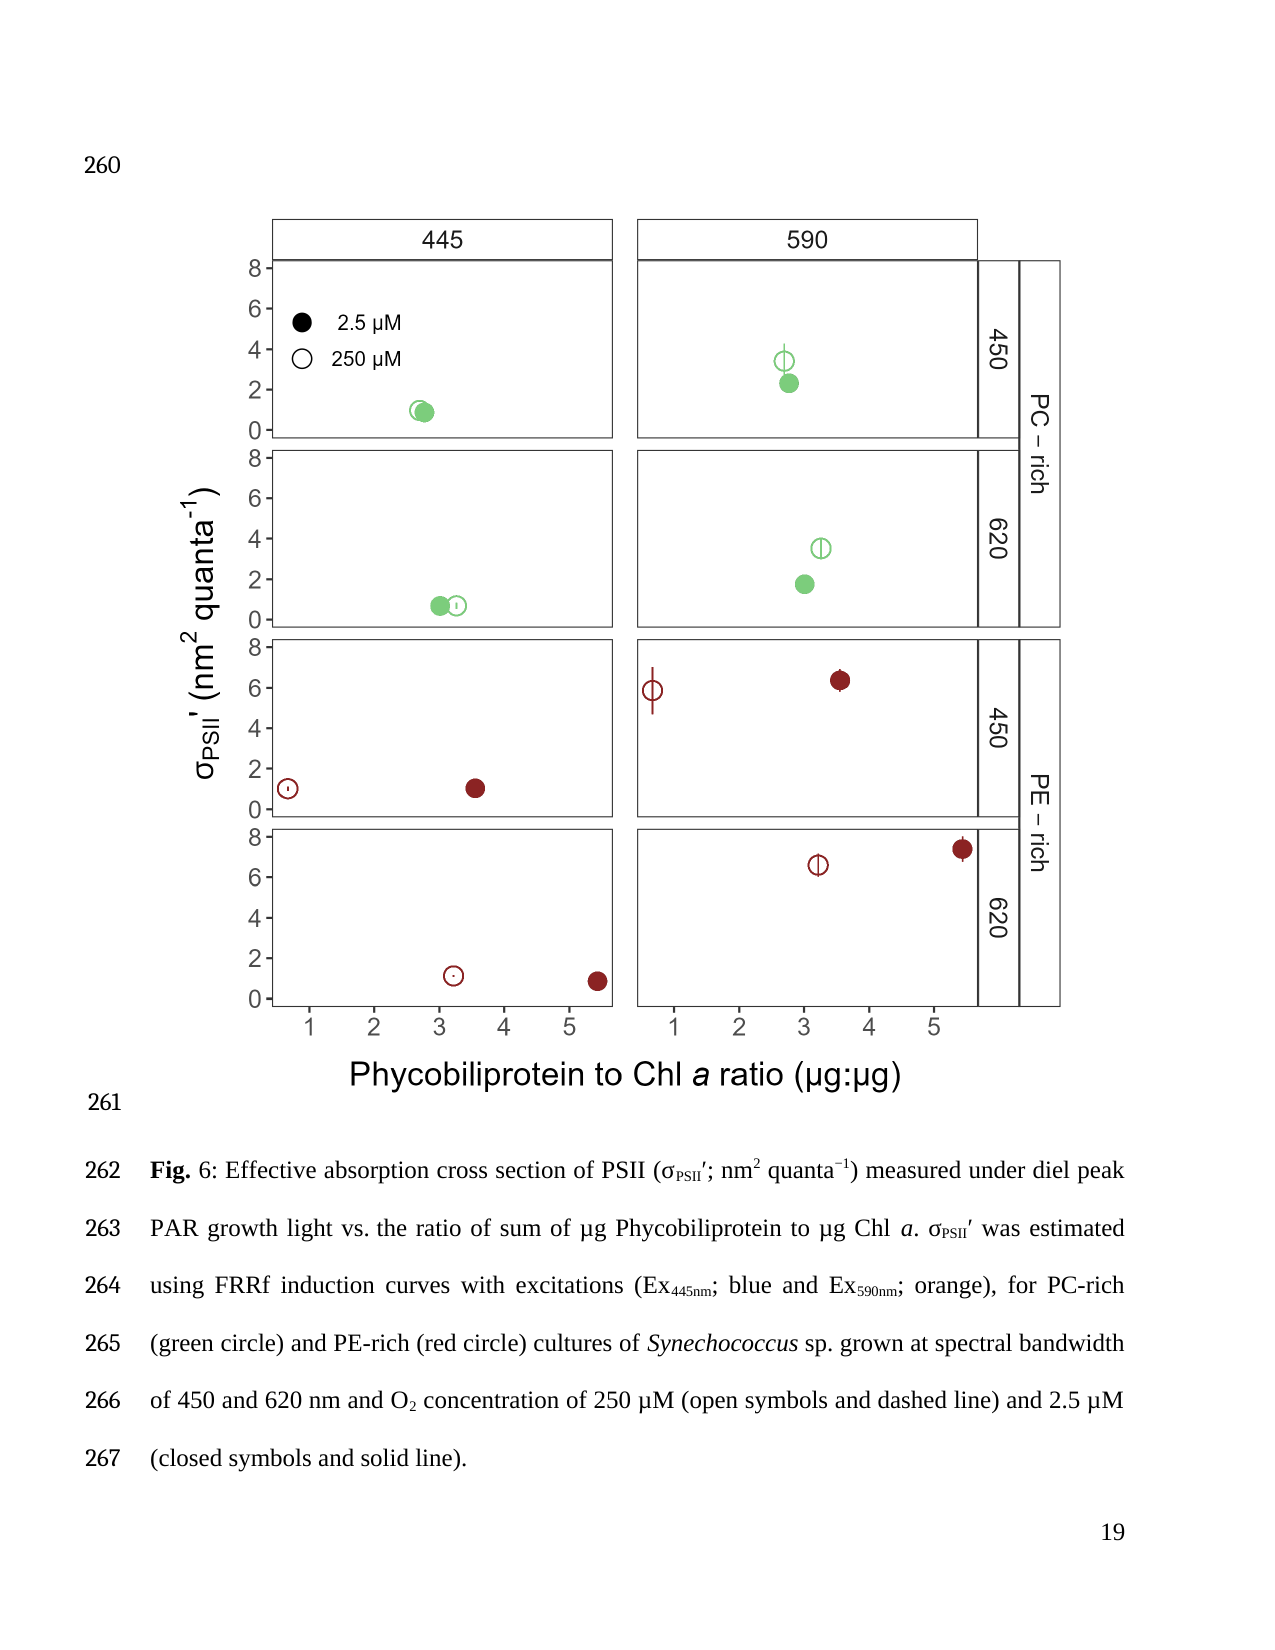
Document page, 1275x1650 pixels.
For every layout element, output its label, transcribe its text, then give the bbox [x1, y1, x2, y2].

picture [168, 207, 1072, 1111]
text Fig. 6: Effective absorption cross section of PSII (σPSIIʹ; nm2 quanta−1) measured under diel peak PAR growth light vs. the ratio of sum of µg Phycobiliprotein to µg Chl a. σPSIIʹ was estimated using FRRf induction curves with excitations (Ex445nm; blue and Ex590nm; orange), for PC-rich (green circle) and PE-rich (red circle) cultures of Synechococcus sp. grown at spectral bandwidth of 450 and 620 nm and O2 concentration of 250 µM (open symbols and dashed line) and 2.5 µM (closed symbols and solid line). [150, 1155, 1125, 1472]
